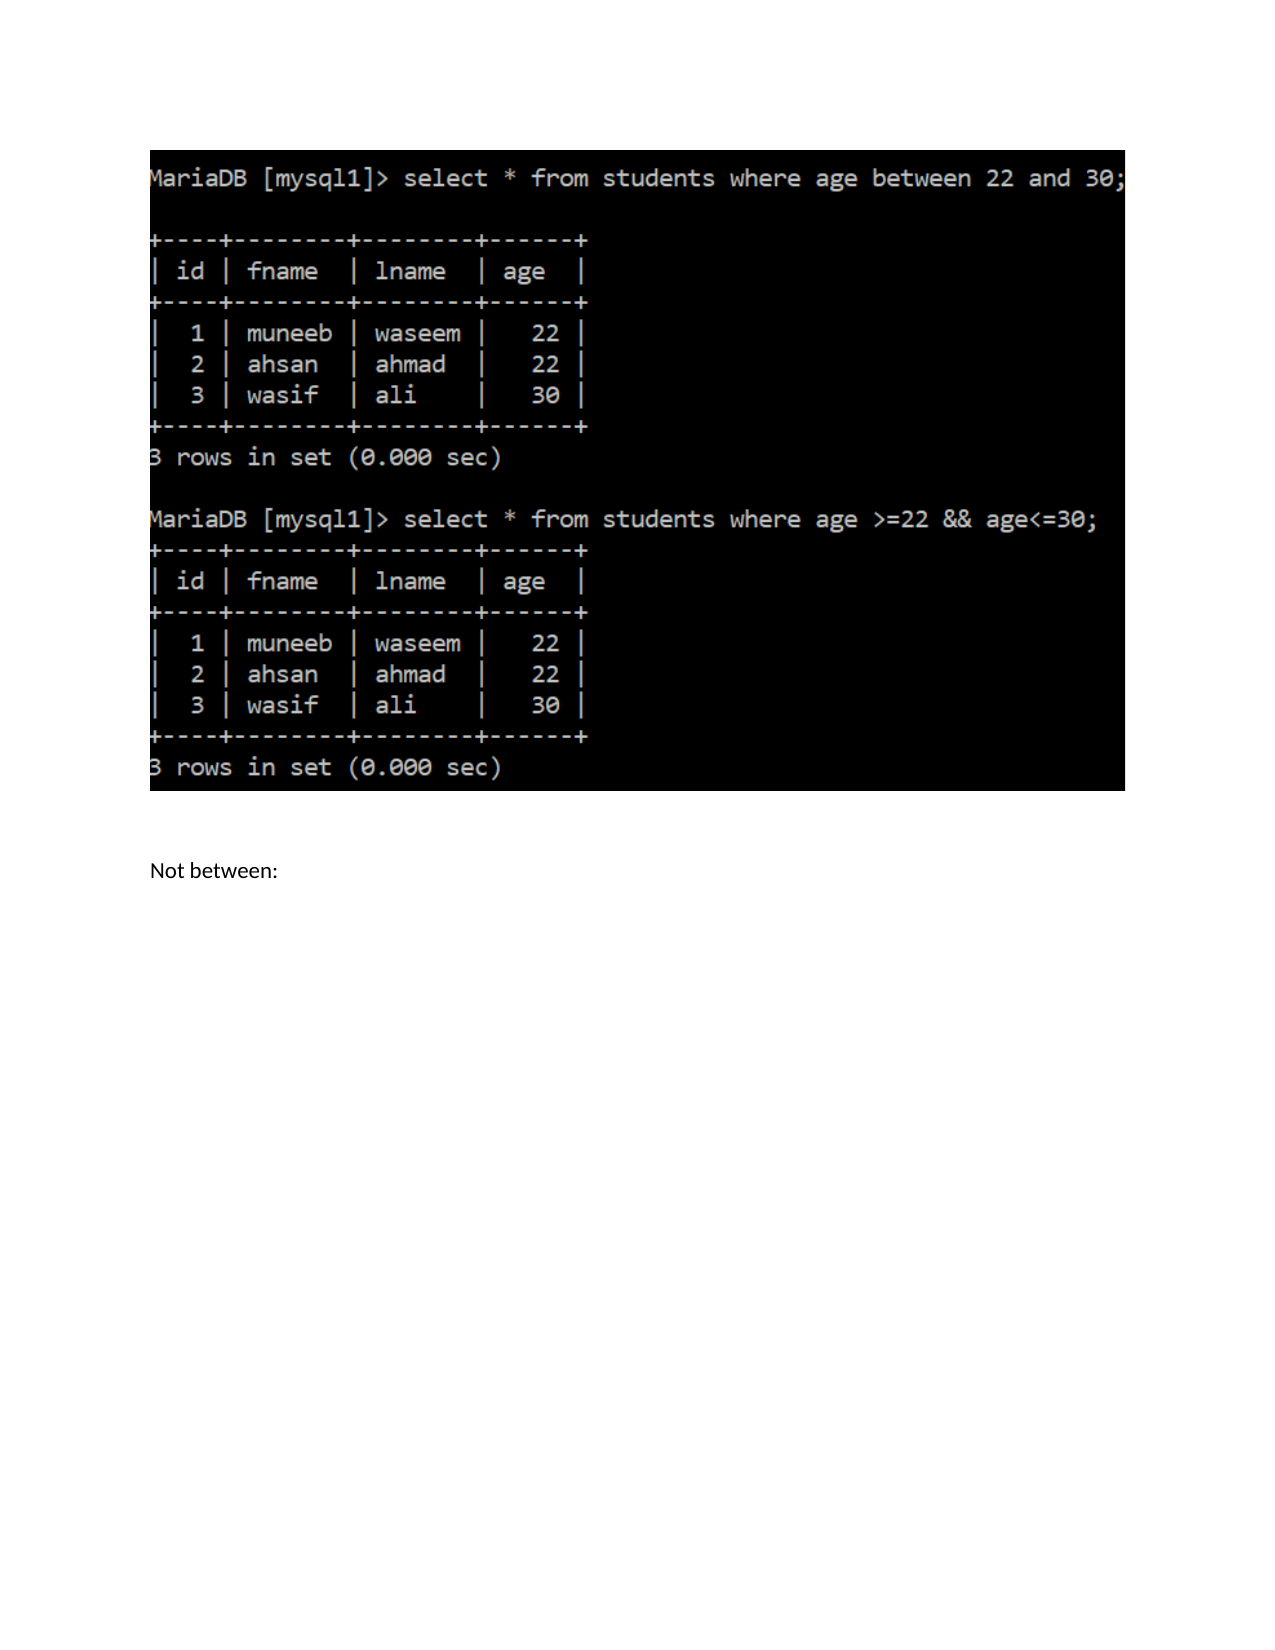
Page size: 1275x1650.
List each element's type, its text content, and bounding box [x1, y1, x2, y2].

picture [150, 150, 1125, 791]
text Not between: [150, 857, 1125, 885]
